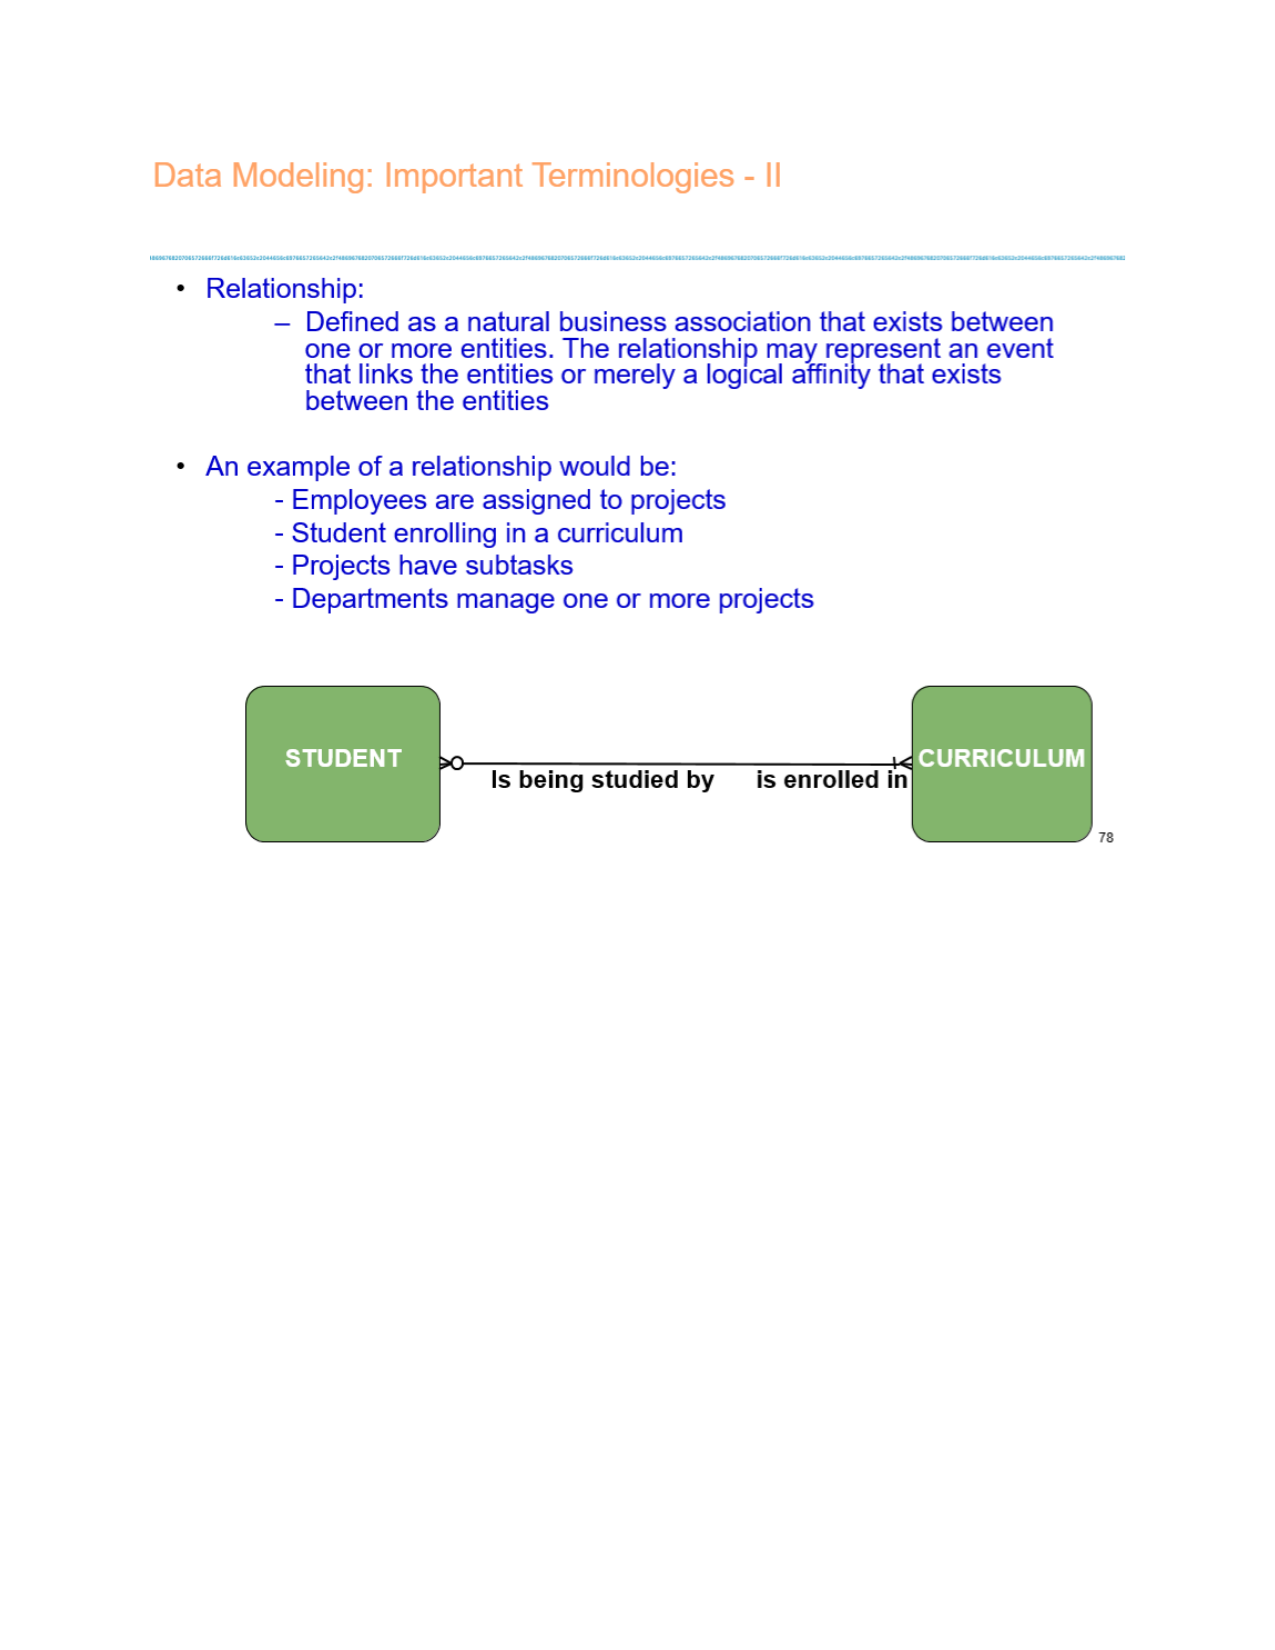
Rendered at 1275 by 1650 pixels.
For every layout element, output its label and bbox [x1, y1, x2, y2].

picture [150, 150, 1125, 848]
